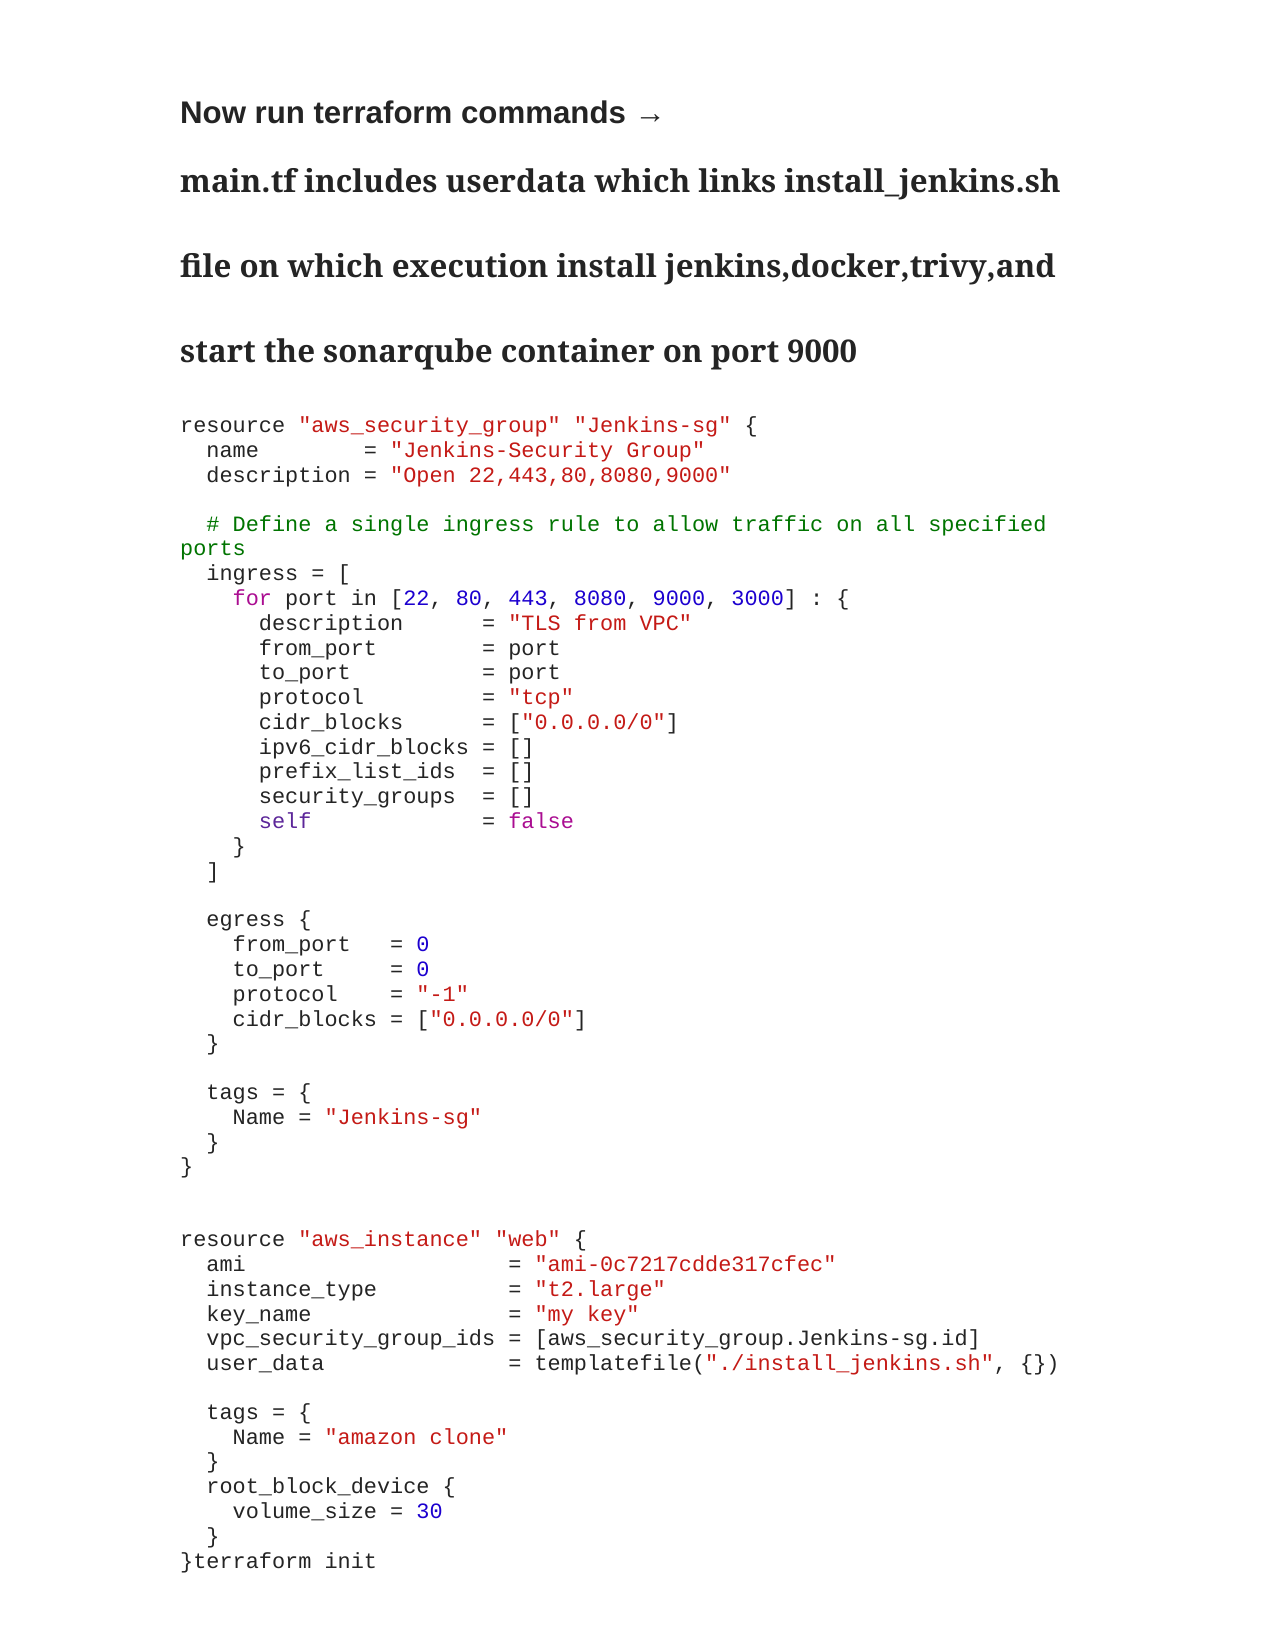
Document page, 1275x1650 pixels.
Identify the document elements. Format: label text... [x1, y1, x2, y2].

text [180, 414, 1080, 1574]
text main.tf includes userdata which links install_jenkins.sh file on which execution install jenkins,docker,trivy,and start the sonarqube container on port 9000 [180, 159, 1080, 372]
subtitle Now run terraform commands → [180, 94, 1080, 130]
